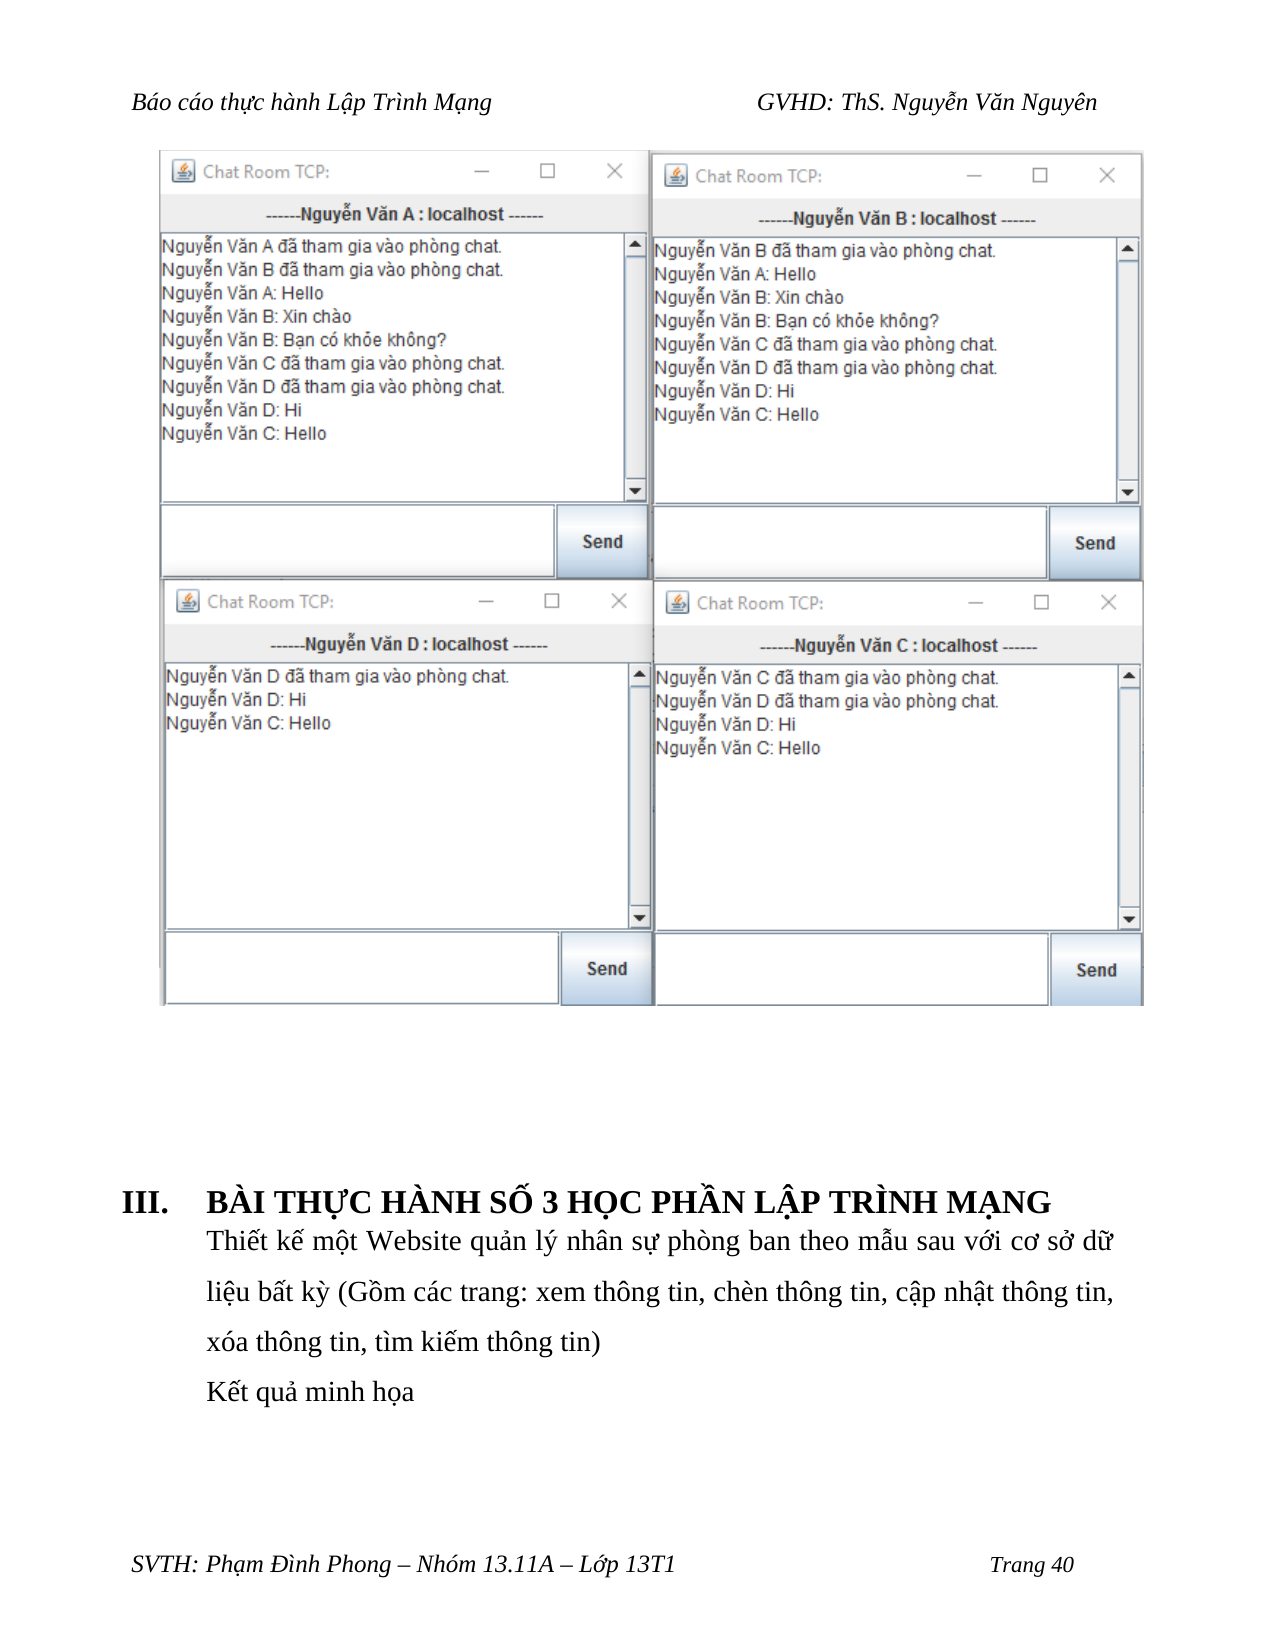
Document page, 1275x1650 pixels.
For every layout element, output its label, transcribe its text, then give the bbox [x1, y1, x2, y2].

list Thiết kế một Website quản lý nhân sự phòng ban theo mẫu sau với cơ sở dữ liệu bất kỳ (Gồm các trang: xem thông tin, chèn thông tin, cập nhật thông tin, xóa thông tin, tìm kiếm thông tin) [206, 1223, 1116, 1358]
list Kết quả minh họa [206, 1374, 1116, 1408]
picture [159, 150, 1144, 1006]
list BÀI THỰC HÀNH SỐ 3 HỌC PHẦN LẬP TRÌNH MẠNG [169, 1182, 1116, 1220]
